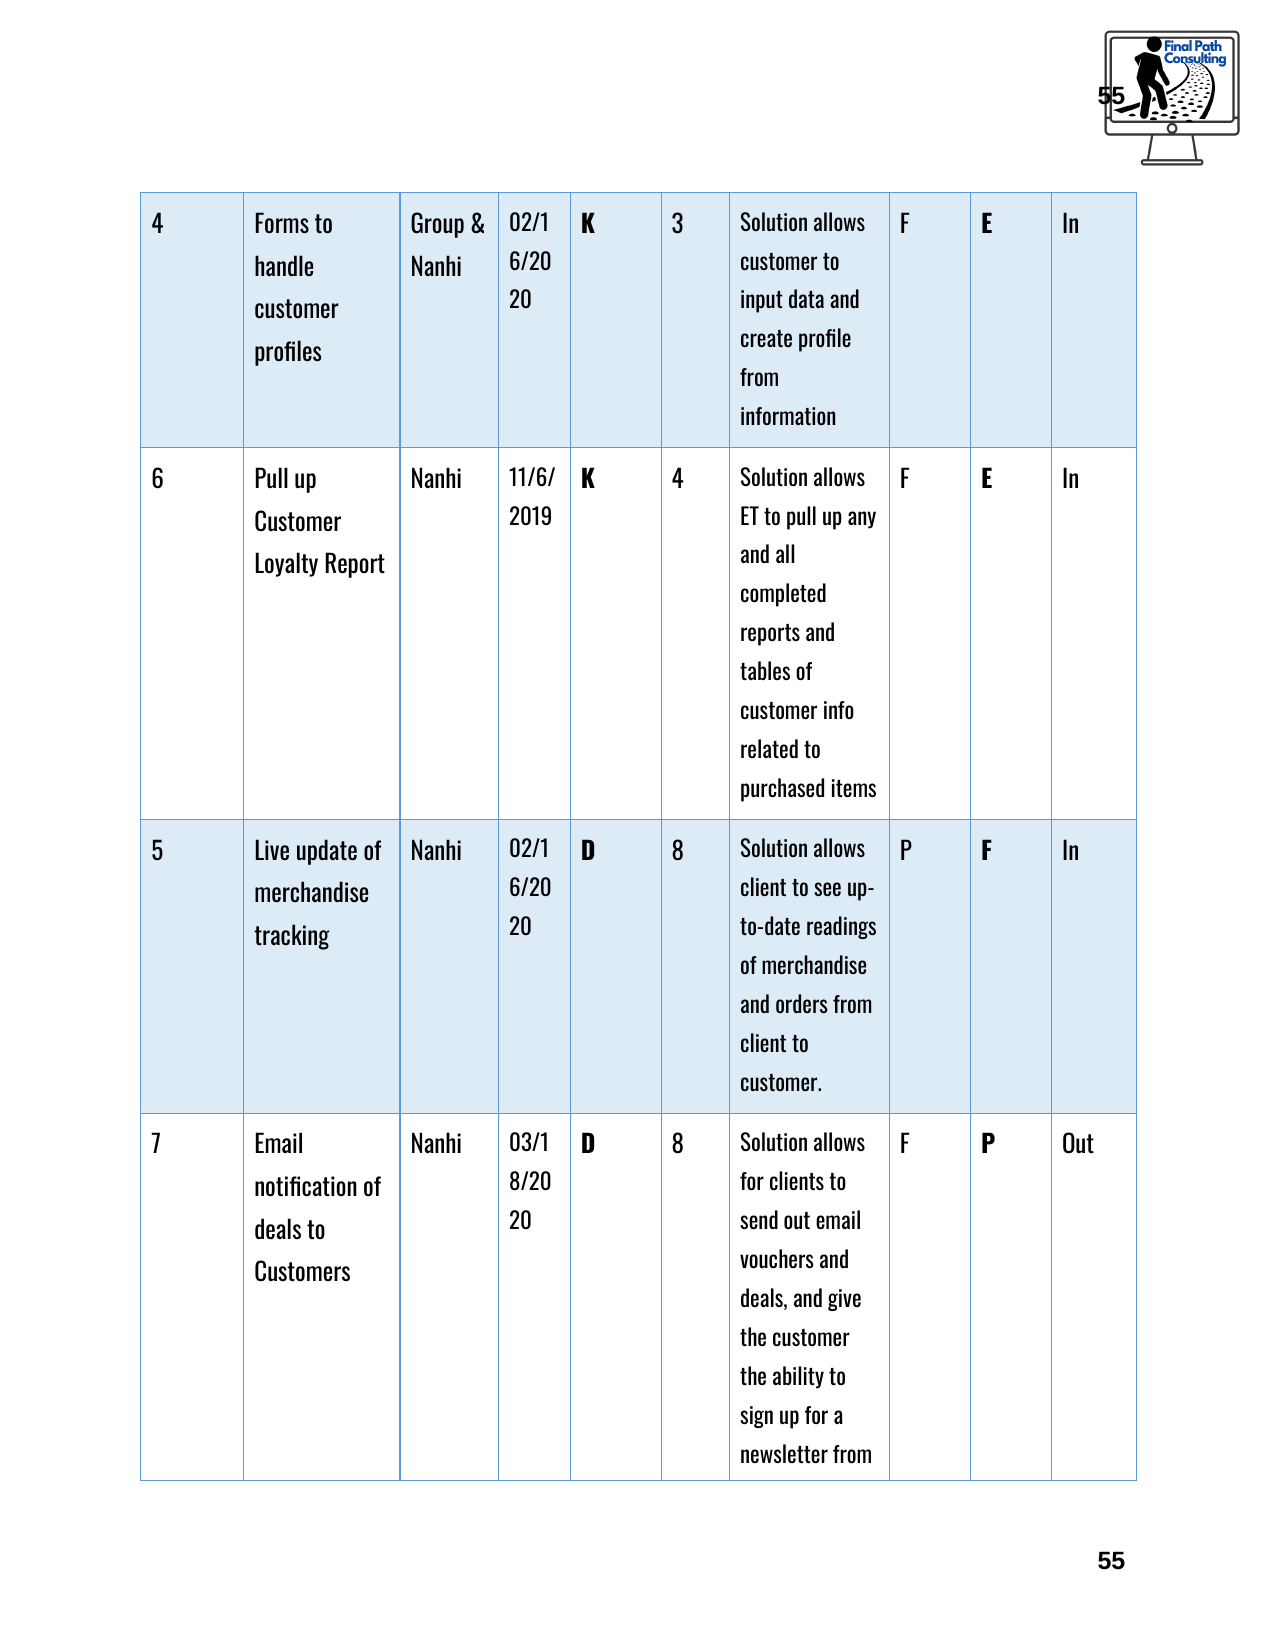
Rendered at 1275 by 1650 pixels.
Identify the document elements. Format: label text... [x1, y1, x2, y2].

table_cell Live update of merchandise tracking [244, 820, 399, 1113]
table_cell D [571, 1114, 661, 1480]
table_cell P [890, 820, 970, 1113]
table_cell 02/16/2020 [499, 193, 570, 447]
table_cell 11/6/2019 [499, 448, 570, 819]
table_cell Group & Nanhi [401, 193, 498, 447]
table_cell F [890, 448, 970, 819]
table_cell In [1052, 193, 1136, 447]
table_cell In [1052, 820, 1136, 1113]
table_cell Nanhi [401, 448, 498, 819]
table_cell E [971, 193, 1051, 447]
table_cell Email notification of deals to Customers [244, 1114, 399, 1480]
table_cell D [571, 820, 661, 1113]
table_cell Out [1052, 1114, 1136, 1480]
picture [1098, 95, 1107, 101]
table_cell K [571, 193, 661, 447]
table_cell 8 [662, 820, 729, 1113]
table_cell Solution allows client to see up-to-date readings of merchandise and orders from client to customer. [730, 820, 889, 1113]
table_cell K [571, 448, 661, 819]
table_cell 03/18/2020 [499, 1114, 570, 1480]
table_cell In [1052, 448, 1136, 819]
table_cell 6 [141, 448, 243, 819]
table_cell 4 [141, 193, 243, 447]
table_cell F [890, 193, 970, 447]
table_cell 5 [141, 820, 243, 1113]
table_cell P [971, 1114, 1051, 1480]
table_cell 3 [662, 193, 729, 447]
table_cell Solution allows for clients to send out email vouchers and deals, and give the customer the ability to sign up for a newsletter from the client. [730, 1114, 889, 1480]
table_cell F [971, 820, 1051, 1113]
table_cell Nanhi [401, 820, 498, 1113]
table_cell 02/16/2020 [499, 820, 570, 1113]
table_cell Nanhi [401, 1114, 498, 1480]
table_cell F [890, 1114, 970, 1480]
table_cell E [971, 448, 1051, 819]
table_cell Solution allows ET to pull up any and all completed reports and tables of customer info related to purchased items [730, 448, 889, 819]
table_cell 4 [662, 448, 729, 819]
table_cell 7 [141, 1114, 243, 1480]
table_cell Solution allows customer to input data and create profile from information [730, 193, 889, 447]
table_cell Forms to handle customer profiles [244, 193, 399, 447]
table_cell 8 [662, 1114, 729, 1480]
picture [1098, 18, 1247, 174]
table_cell Pull up Customer Loyalty Report [244, 448, 399, 819]
